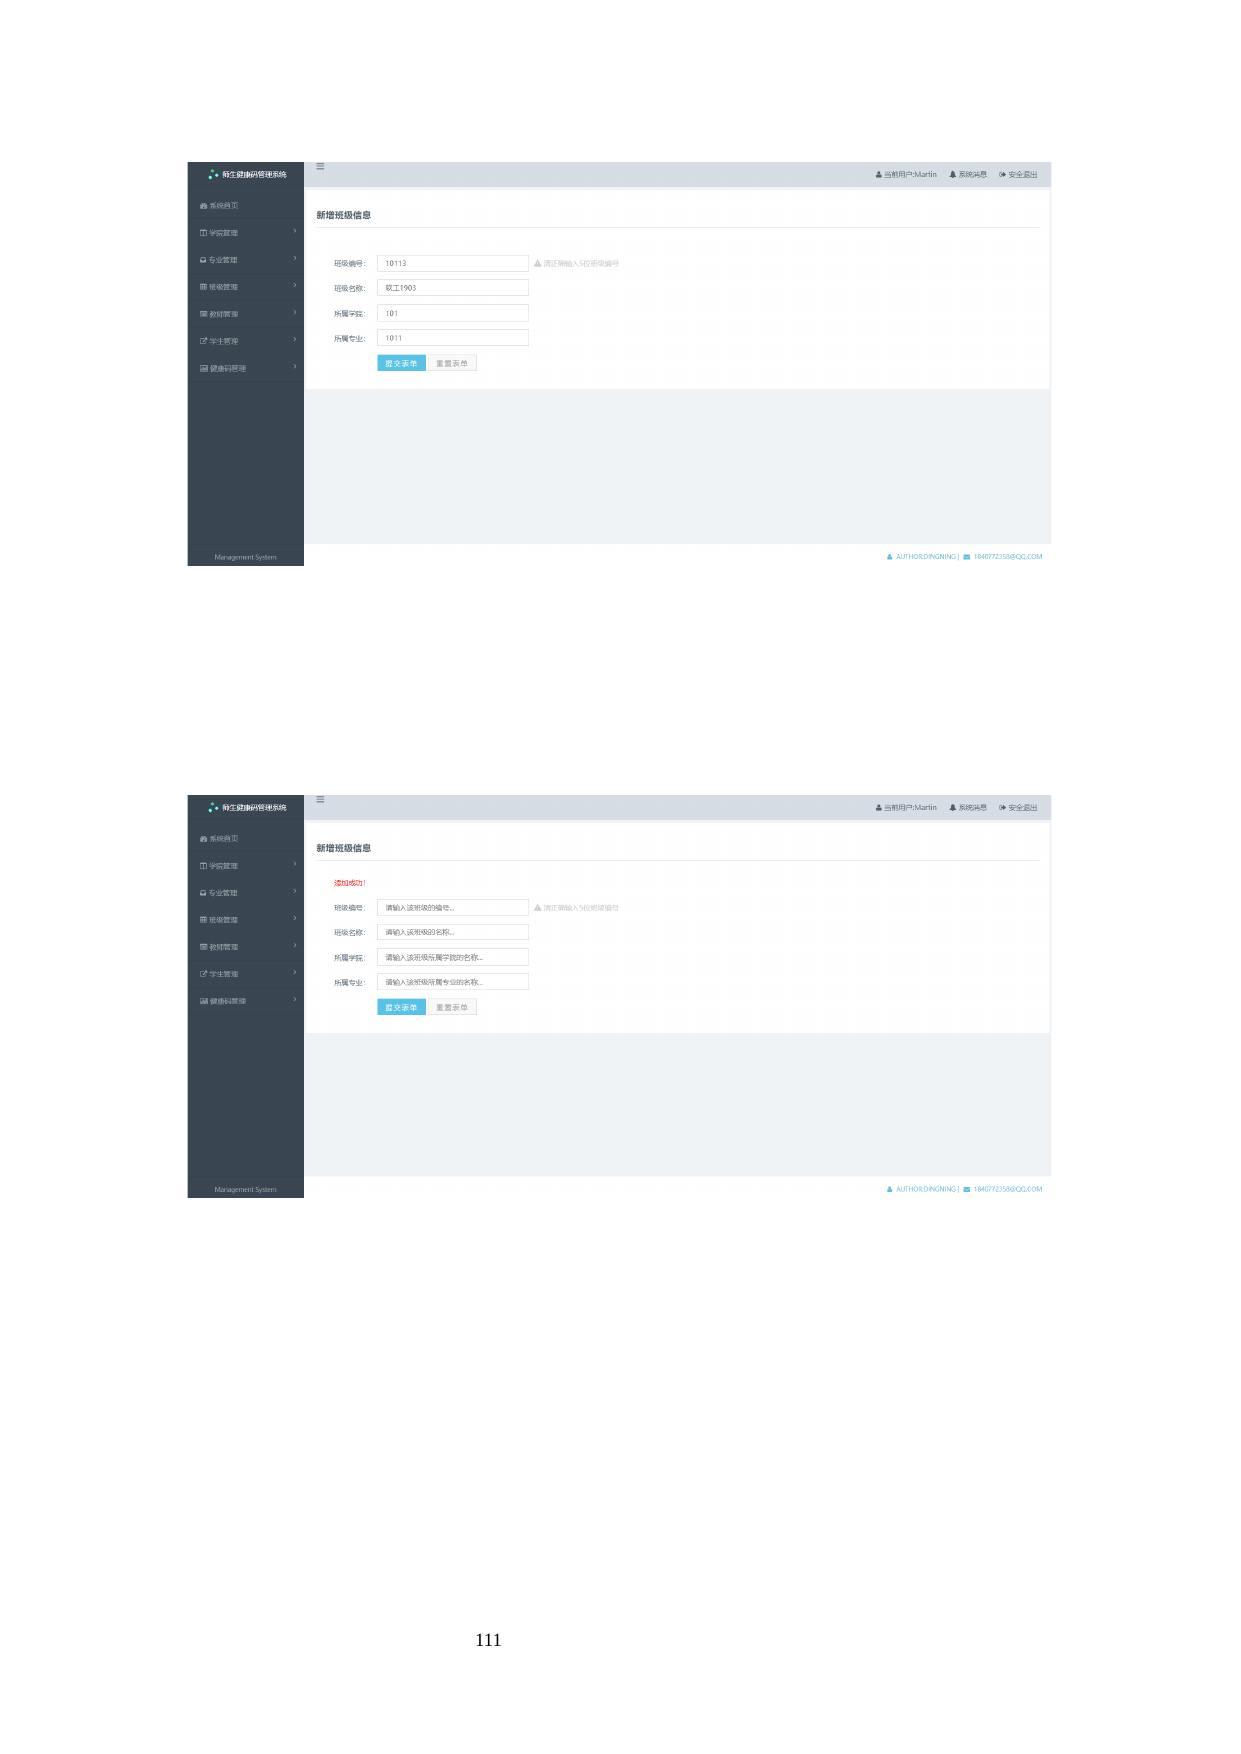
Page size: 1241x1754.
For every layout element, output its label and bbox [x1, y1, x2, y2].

picture [187, 162, 1052, 566]
picture [187, 795, 1052, 1198]
